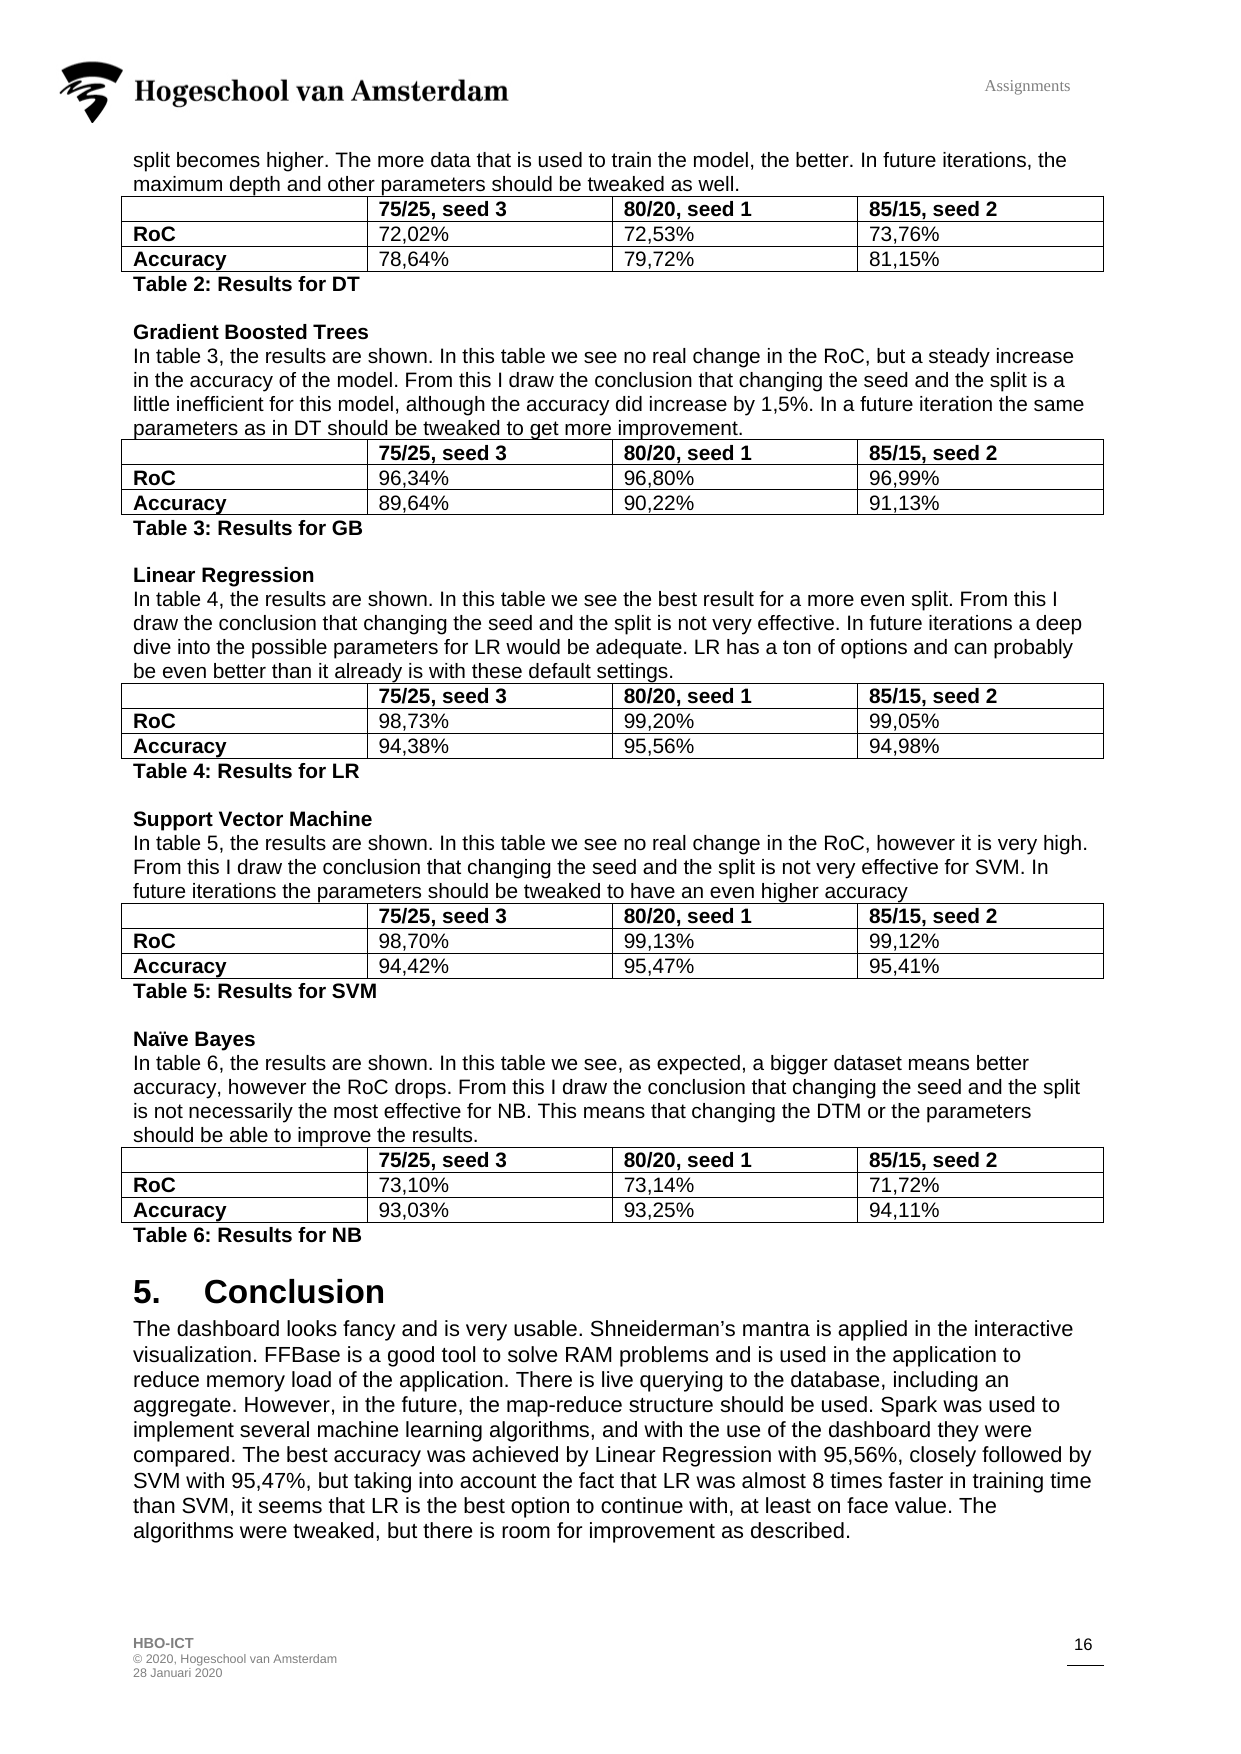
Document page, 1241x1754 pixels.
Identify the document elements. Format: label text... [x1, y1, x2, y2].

text Table 4: Results for LR [133, 759, 1092, 783]
table_cell RoC [122, 1173, 367, 1197]
table_header 75/25, seed 3 [368, 684, 612, 708]
text In table 3, the results are shown. In this table we see no real change in the RoC, but a steady increase in the accuracy of the model. From this I draw the conclusion that changing the seed and the split is a little inefficient for this model, although the accuracy did increase by 1,5%. In a future iteration the same parameters as in DT should be tweaked to get more improvement. [133, 343, 1092, 439]
table_header [122, 197, 367, 221]
table_header [122, 904, 367, 928]
text In table 4, the results are shown. In this table we see the best result for a more even split. From this I draw the conclusion that changing the seed and the split is not very effective. In future iterations a deep dive into the possible parameters for LR would be adequate. LR has a ton of options and can probably be even better than it already is with these default settings. [133, 587, 1092, 683]
table_cell 72,02% [368, 222, 612, 246]
table_header 75/25, seed 3 [368, 1148, 612, 1172]
text Table 5: Results for SVM [133, 979, 1092, 1003]
table_cell 78,64% [368, 247, 612, 271]
table_cell 81,15% [858, 247, 1103, 271]
table_cell Accuracy [122, 1198, 367, 1222]
table_header 80/20, seed 1 [613, 904, 857, 928]
text Table 2: Results for DT [133, 272, 1092, 296]
table_cell 96,99% [858, 465, 1103, 489]
table_cell 91,13% [858, 490, 1103, 514]
table_cell RoC [122, 222, 367, 246]
table_header 85/15, seed 2 [858, 684, 1103, 708]
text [133, 148, 1092, 196]
table_cell 95,56% [613, 734, 857, 758]
table_header 75/25, seed 3 [368, 904, 612, 928]
text Naïve Bayes [133, 1027, 1092, 1051]
table_cell 73,10% [368, 1173, 612, 1197]
table_cell Accuracy [122, 247, 367, 271]
table_cell Accuracy [122, 734, 367, 758]
text Table 3: Results for GB [133, 515, 1092, 539]
text Linear Regression [133, 563, 1092, 587]
table_cell 73,76% [858, 222, 1103, 246]
table_cell 93,25% [613, 1198, 857, 1222]
text In table 5, the results are shown. In this table we see no real change in the RoC, however it is very high. From this I draw the conclusion that changing the seed and the split is not very effective for SVM. In future iterations the parameters should be tweaked to have an even higher accuracy [133, 831, 1092, 903]
table_header 75/25, seed 3 [368, 440, 612, 464]
table_cell 94,42% [368, 954, 612, 978]
table_cell 99,12% [858, 929, 1103, 953]
table_cell 99,05% [858, 709, 1103, 733]
table_cell 98,73% [368, 709, 612, 733]
table_cell RoC [122, 709, 367, 733]
table_cell 94,38% [368, 734, 612, 758]
table_cell 94,98% [858, 734, 1103, 758]
table_cell 95,47% [613, 954, 857, 978]
table_cell 98,70% [368, 929, 612, 953]
table_header 80/20, seed 1 [613, 1148, 857, 1172]
table_cell 99,13% [613, 929, 857, 953]
text The dashboard looks fancy and is very usable. Shneiderman’s mantra is applied in the interactive visualization. FFBase is a good tool to solve RAM problems and is used in the application to reduce memory load of the application. There is live querying to the database, including an aggregate. However, in the future, the map-reduce structure should be used. Spark was used to implement several machine learning algorithms, and with the use of the dashboard they were compared. The best accuracy was achieved by Linear Regression with 95,56%, closely followed by SVM with 95,47%, but taking into account the fact that LR was almost 8 times faster in training time than SVM, it seems that LR is the best option to continue with, at least on face value. The algorithms were tweaked, but there is room for improvement as described. [133, 1316, 1092, 1543]
table_cell 73,14% [613, 1173, 857, 1197]
table_cell 94,11% [858, 1198, 1103, 1222]
table_cell Accuracy [122, 490, 367, 514]
table_cell 89,64% [368, 490, 612, 514]
table_cell RoC [122, 929, 367, 953]
picture [0, 0, 538, 123]
table_cell RoC [122, 465, 367, 489]
text Gradient Boosted Trees [133, 319, 1092, 343]
table_header 85/15, seed 2 [858, 197, 1103, 221]
table_header 75/25, seed 3 [368, 197, 612, 221]
subtitle Conclusion [133, 1272, 1092, 1310]
table_cell 96,34% [368, 465, 612, 489]
table_header 85/15, seed 2 [858, 440, 1103, 464]
table_cell Accuracy [122, 954, 367, 978]
table_header [122, 440, 367, 464]
text Support Vector Machine [133, 807, 1092, 831]
text Table 6: Results for NB [133, 1223, 1092, 1247]
table_header 85/15, seed 2 [858, 1148, 1103, 1172]
table_cell 99,20% [613, 709, 857, 733]
table_cell 90,22% [613, 490, 857, 514]
table_cell 71,72% [858, 1173, 1103, 1197]
text In table 6, the results are shown. In this table we see, as expected, a bigger dataset means better accuracy, however the RoC drops. From this I draw the conclusion that changing the seed and the split is not necessarily the most effective for NB. This means that changing the DTM or the parameters should be able to improve the results. [133, 1051, 1092, 1147]
table_header 80/20, seed 1 [613, 684, 857, 708]
table_header [122, 1148, 367, 1172]
table_header 80/20, seed 1 [613, 197, 857, 221]
table_cell 93,03% [368, 1198, 612, 1222]
table_cell 79,72% [613, 247, 857, 271]
table_cell 95,41% [858, 954, 1103, 978]
table_header 85/15, seed 2 [858, 904, 1103, 928]
table_header [122, 684, 367, 708]
table_cell 96,80% [613, 465, 857, 489]
table_header 80/20, seed 1 [613, 440, 857, 464]
table_cell 72,53% [613, 222, 857, 246]
